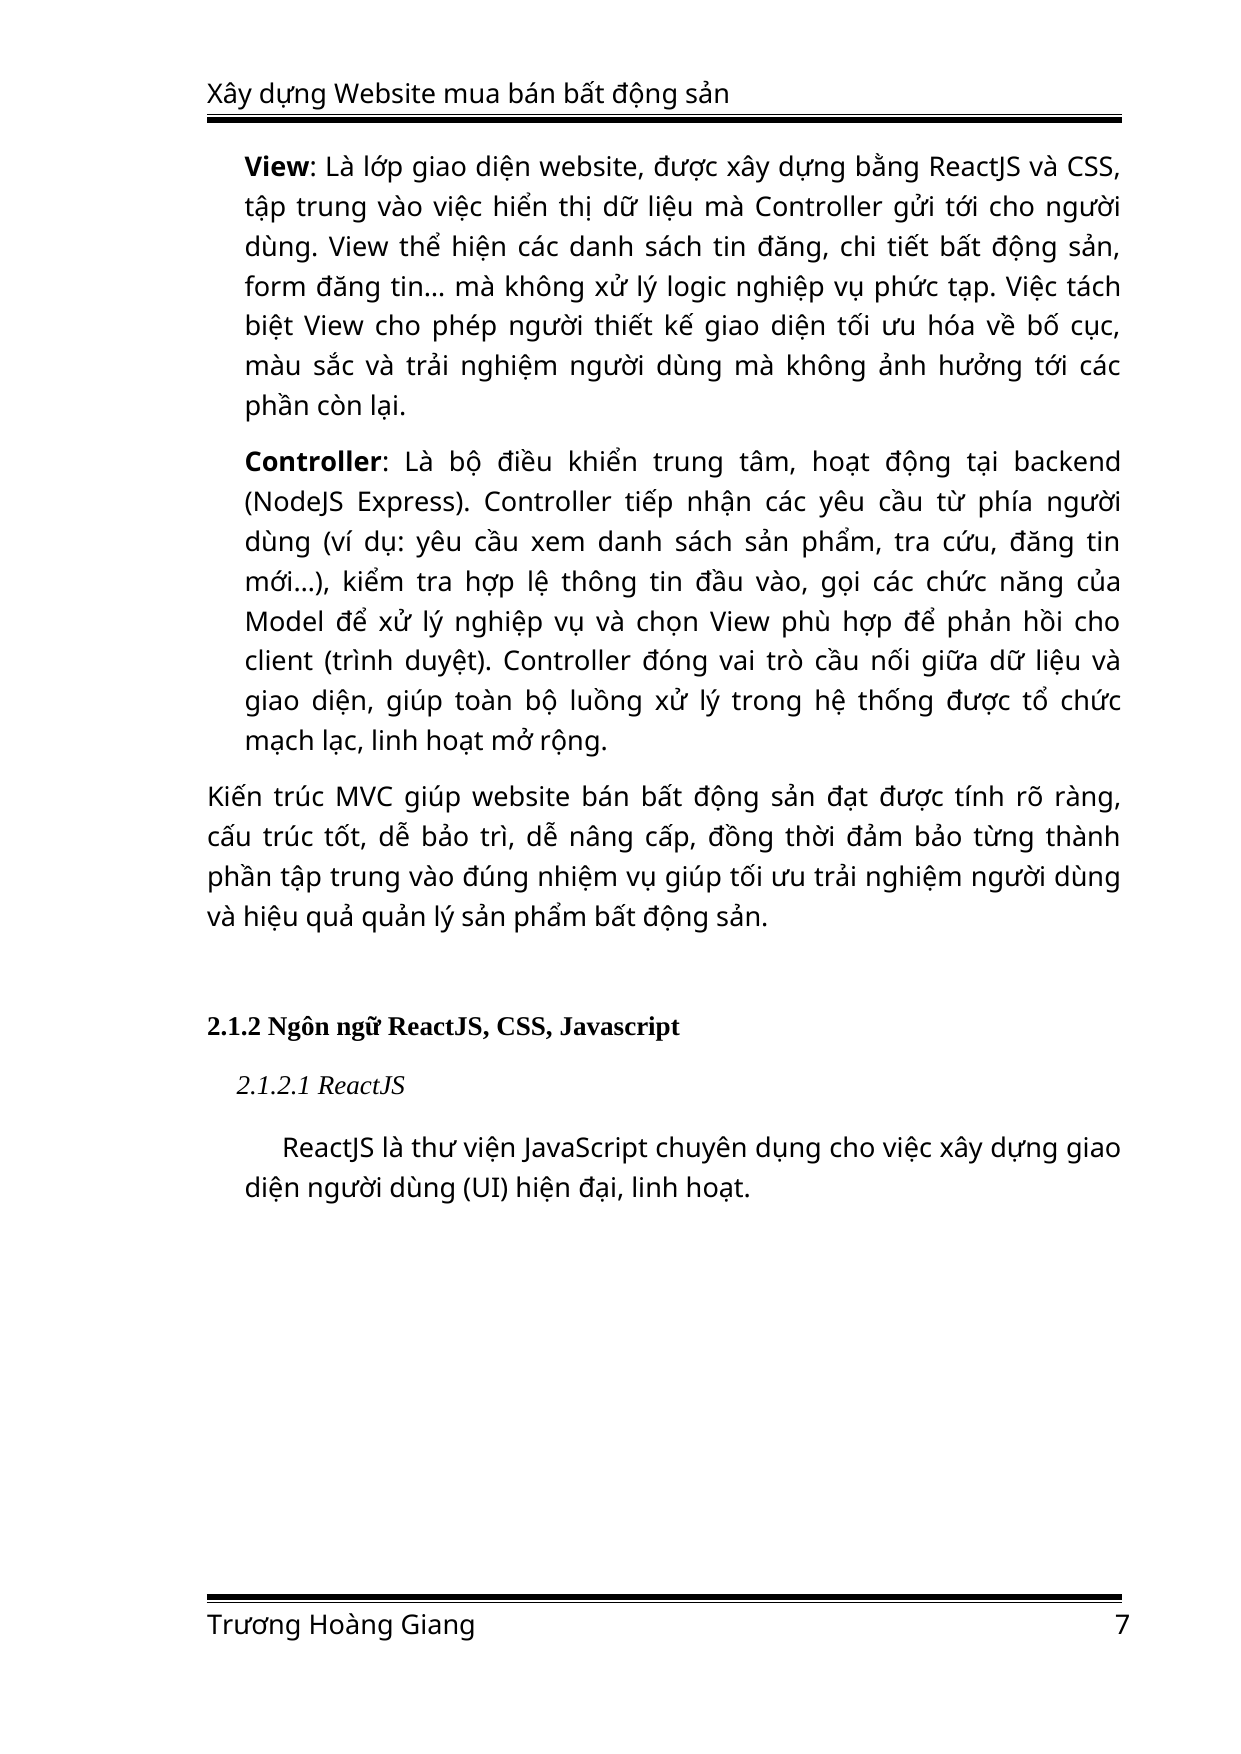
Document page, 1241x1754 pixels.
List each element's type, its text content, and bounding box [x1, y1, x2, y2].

subtitle ReactJS [236, 1069, 1122, 1101]
text Controller: Là bộ điều khiển trung tâm, hoạt động tại backend (NodeJS Express). Controller tiếp nhận các yêu cầu từ phía người dùng (ví dụ: yêu cầu xem danh sách sản phẩm, tra cứu, đăng tin mới…), kiểm tra hợp lệ thông tin đầu vào, gọi các chức năng của Model để xử lý nghiệp vụ và chọn View phù hợp để phản hồi cho client (trình duyệt). Controller đóng vai trò cầu nối giữa dữ liệu và giao diện, giúp toàn bộ luồng xử lý trong hệ thống được tổ chức mạch lạc, linh hoạt mở rộng. [244, 443, 1122, 758]
text Kiến trúc MVC giúp website bán bất động sản đạt được tính rõ ràng, cấu trúc tốt, dễ bảo trì, dễ nâng cấp, đồng thời đảm bảo từng thành phần tập trung vào đúng nhiệm vụ giúp tối ưu trải nghiệm người dùng và hiệu quả quản lý sản phẩm bất động sản. [207, 778, 1122, 934]
subtitle Ngôn ngữ ReactJS, CSS, Javascript [207, 1010, 1122, 1041]
text ReactJS là thư viện JavaScript chuyên dụng cho việc xây dựng giao diện người dùng (UI) hiện đại, linh hoạt. [244, 1128, 1122, 1205]
text View: Là lớp giao diện website, được xây dựng bằng ReactJS và CSS, tập trung vào việc hiển thị dữ liệu mà Controller gửi tới cho người dùng. View thể hiện các danh sách tin đăng, chi tiết bất động sản, form đăng tin… mà không xử lý logic nghiệp vụ phức tạp. Việc tách biệt View cho phép người thiết kế giao diện tối ưu hóa về bố cục, màu sắc và trải nghiệm người dùng mà không ảnh hưởng tới các phần còn lại. [244, 148, 1122, 423]
